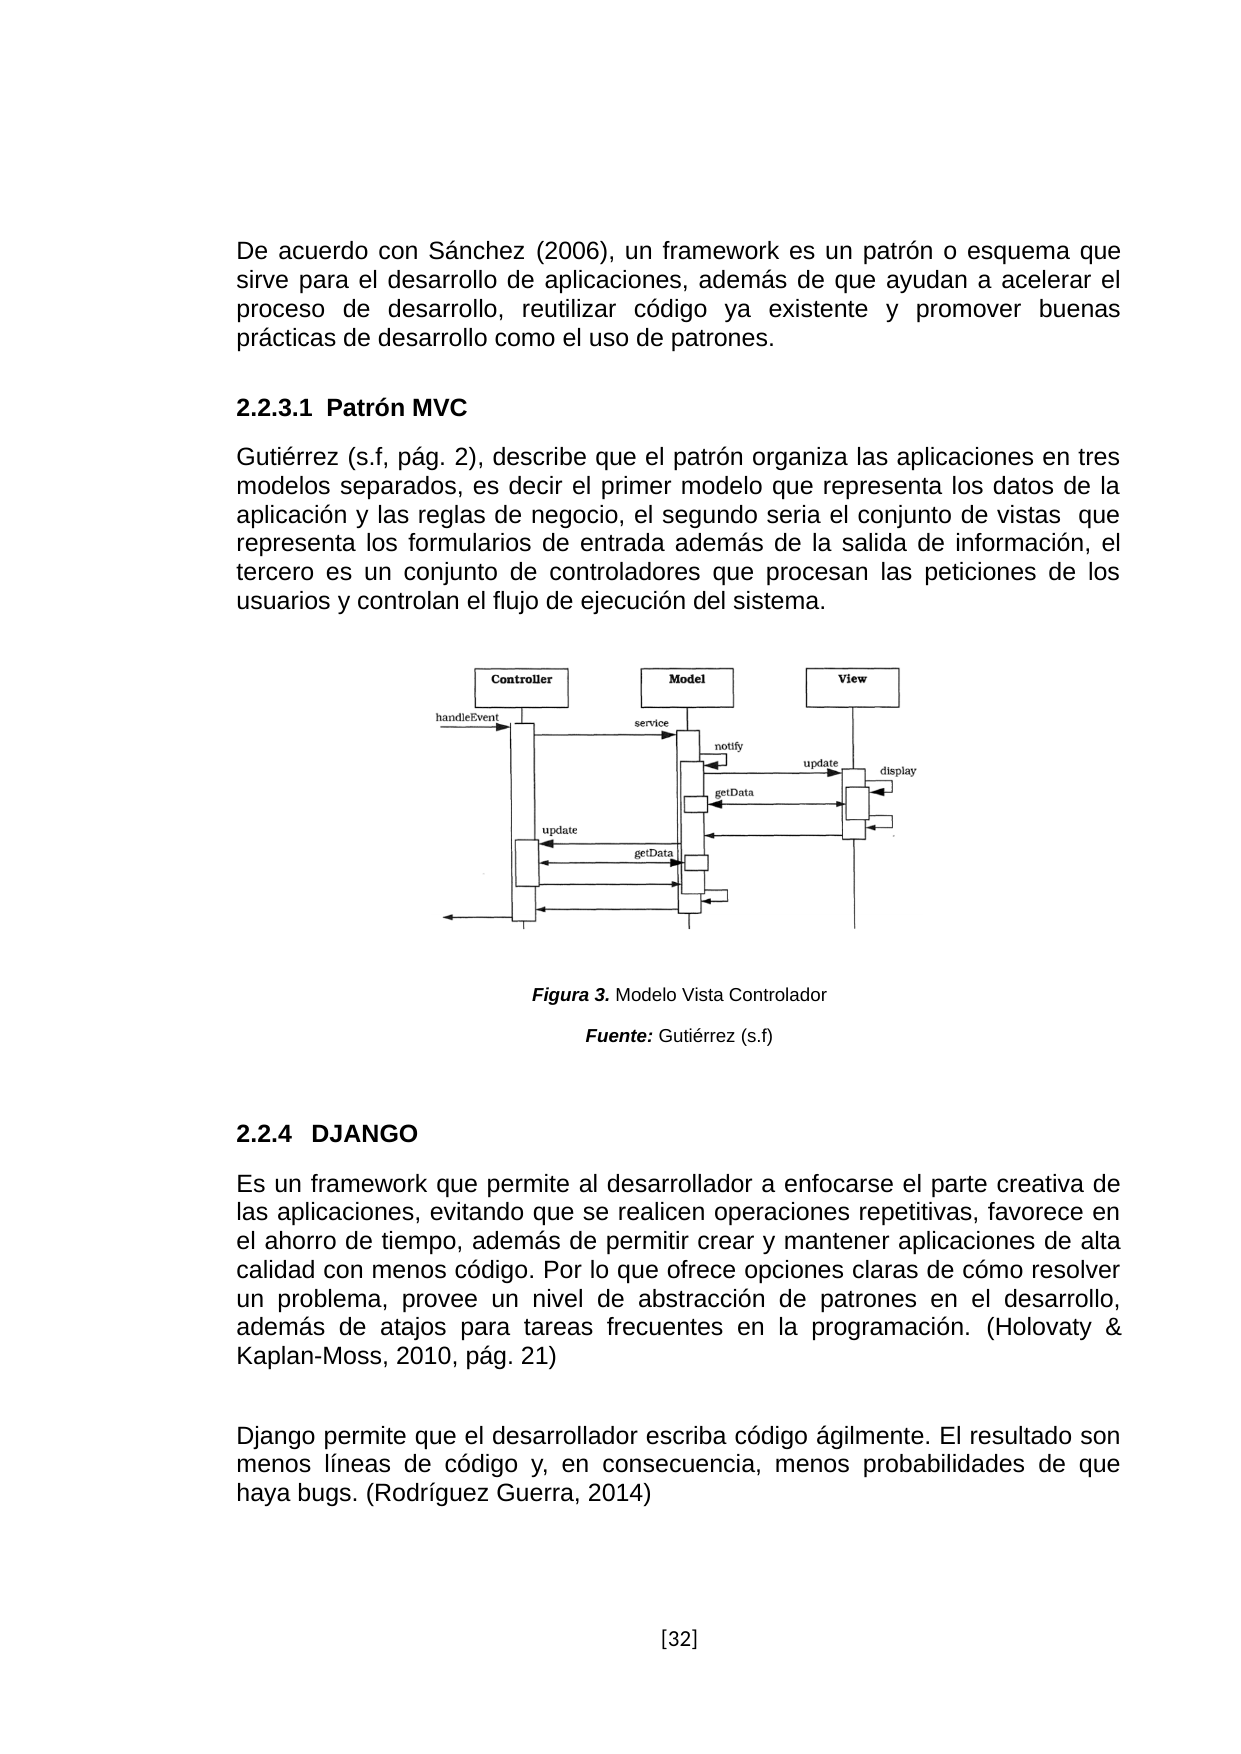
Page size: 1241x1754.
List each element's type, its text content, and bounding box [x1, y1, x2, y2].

picture [431, 657, 928, 936]
text Es un framework que permite al desarrollador a enfocarse el parte creativa de las aplicaciones, evitando que se realicen operaciones repetitivas, favorece en el ahorro de tiempo, además de permitir crear y mantener aplicaciones de alta calidad con menos código. Por lo que ofrece opciones claras de cómo resolver un problema, provee un nivel de abstracción de patrones en el desarrollo, además de atajos para tareas frecuentes en la programación. [236, 1168, 1122, 1370]
text De acuerdo con Sánchez , un framework es un patrón o esquema que sirve para el desarrollo de aplicaciones, además de que ayudan a acelerar el proceso de desarrollo, reutilizar código ya existente y promover buenas prácticas de desarrollo como el uso de patrones. [236, 236, 1122, 351]
subtitle Patrón MVC [236, 392, 1122, 421]
text Django permite que el desarrollador escriba código ágilmente. El resultado son menos líneas de código y, en consecuencia, menos probabilidades de que haya bugs. [236, 1421, 1122, 1507]
subtitle DJANGO [236, 1119, 1122, 1148]
text Gutiérrez , describe que el patrón organiza las aplicaciones en tres modelos separados, es decir el primer modelo que representa los datos de la aplicación y las reglas de negocio, el segundo seria el conjunto de vistas que representa los formularios de entrada además de la salida de información, el tercero es un conjunto de controladores que procesan las peticiones de los usuarios y controlan el flujo de ejecución del sistema. [236, 442, 1122, 614]
